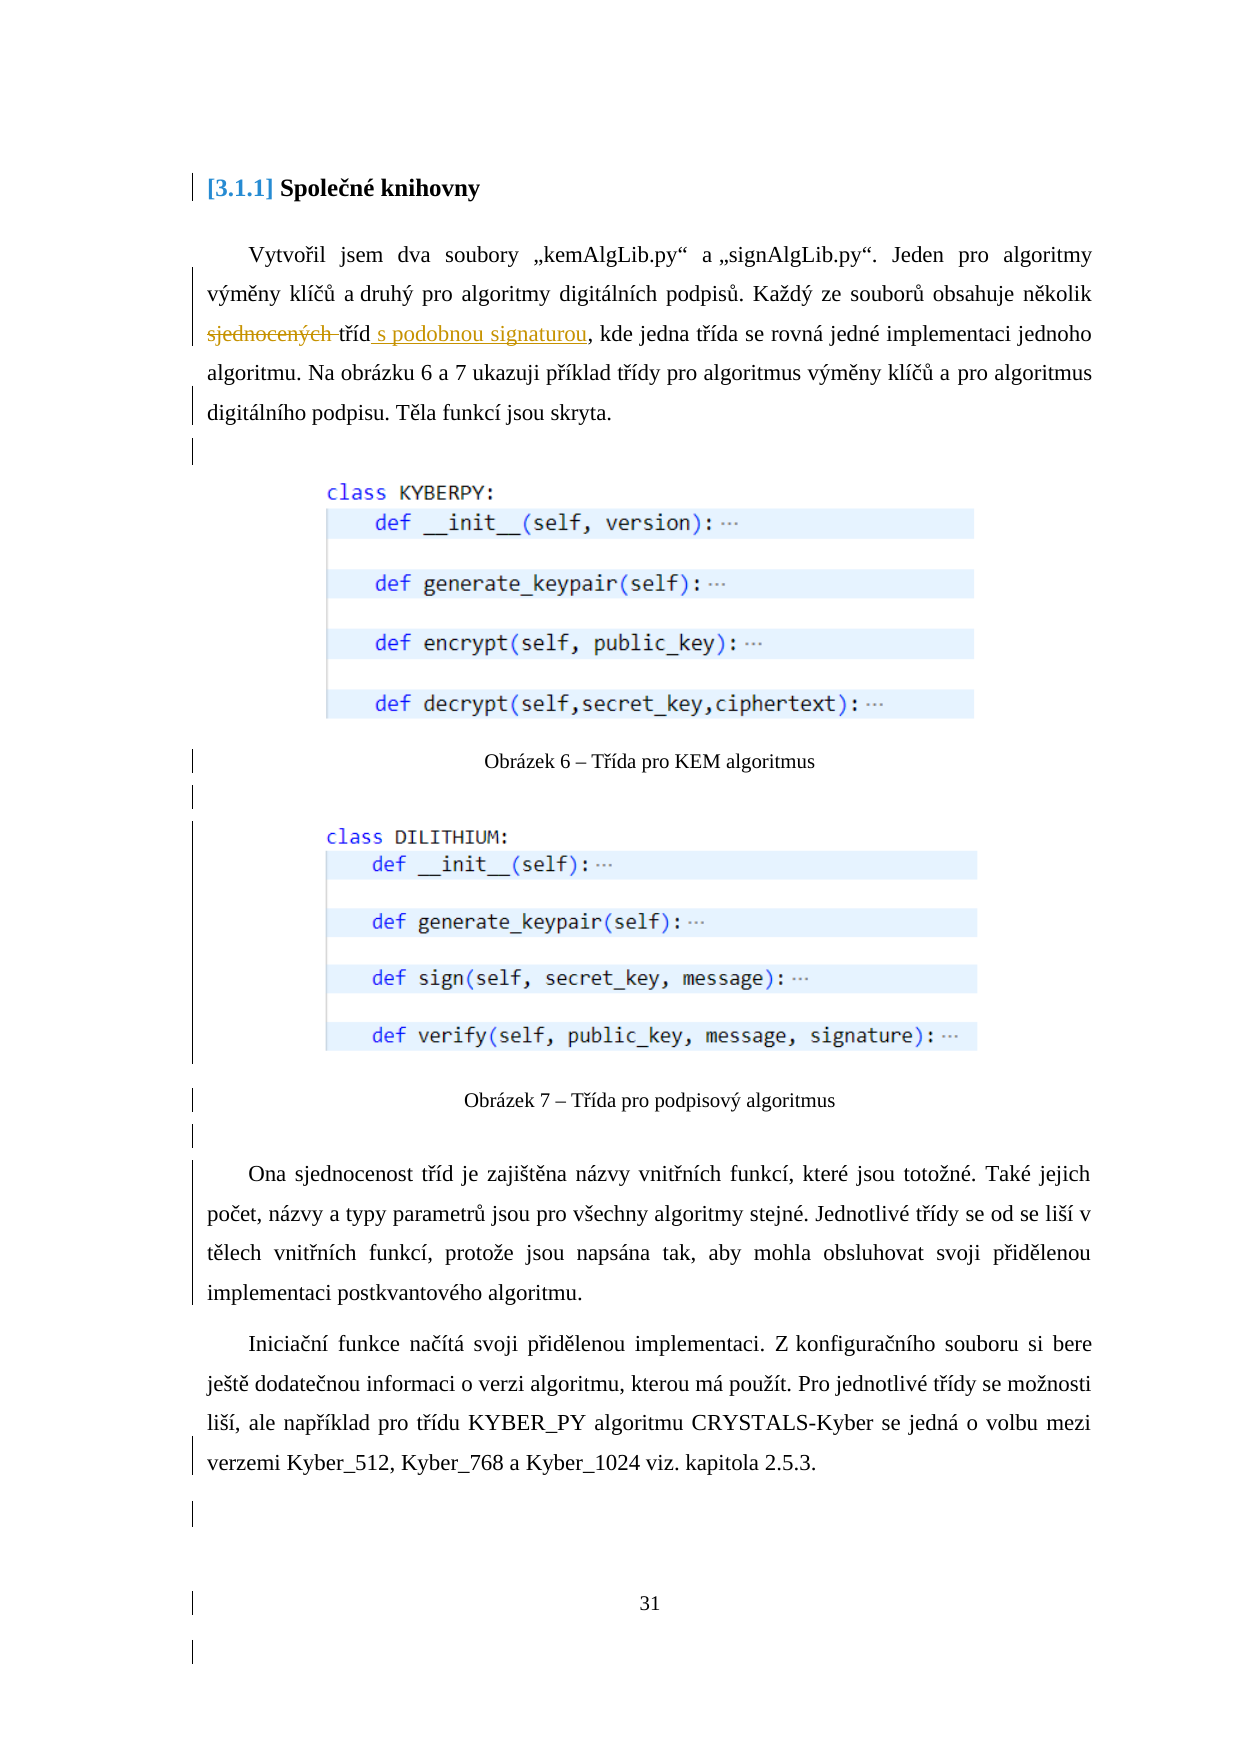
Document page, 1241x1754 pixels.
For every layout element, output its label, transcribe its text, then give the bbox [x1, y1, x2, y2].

text Iniciační funkce načítá svoji přidělenou implementaci. Z konfiguračního souboru si bere ještě dodatečnou informaci o verzi algoritmu, kterou má použít. Pro jednotlivé třídy se možnosti liší, ale například pro třídu KYBER_PY algoritmu CRYSTALS-Kyber se jedná o volbu mezi verzemi Kyber_512, Kyber_768 a Kyber_1024 viz. kapitola 2.5.3. [207, 1331, 1092, 1475]
text Obrázek 6 – Třída pro KEM algoritmus [207, 749, 1092, 773]
text Vytvořil jsem dva soubory „kemAlgLib.py“ a „signAlgLib.py“. Jeden pro algoritmy výměny klíčů a druhý pro algoritmy digitálních podpisů. Každý ze souborů obsahuje několik tříd, kde jedna třída se rovná jedné implementaci jednoho algoritmu. Na obrázku 6 a 7 ukazuji příklad třídy pro algoritmus výměny klíčů a pro algoritmus digitálního podpisu. Těla funkcí jsou skryta. [207, 241, 1092, 425]
text Obrázek 7 – Třída pro podpisový algoritmus [207, 1088, 1092, 1112]
picture [322, 821, 978, 1064]
picture [325, 477, 975, 725]
text Ona sjednocenost tříd je zajištěna názvy vnitřních funkcí, které jsou totožné. Také jejich počet, názvy a typy parametrů jsou pro všechny algoritmy stejné. Jednotlivé třídy se od se liší v tělech vnitřních funkcí, protože jsou napsána tak, aby mohla obsluhovat svoji přidělenou implementaci postkvantového algoritmu. [207, 1160, 1092, 1305]
text Společné knihovny [207, 173, 1092, 201]
